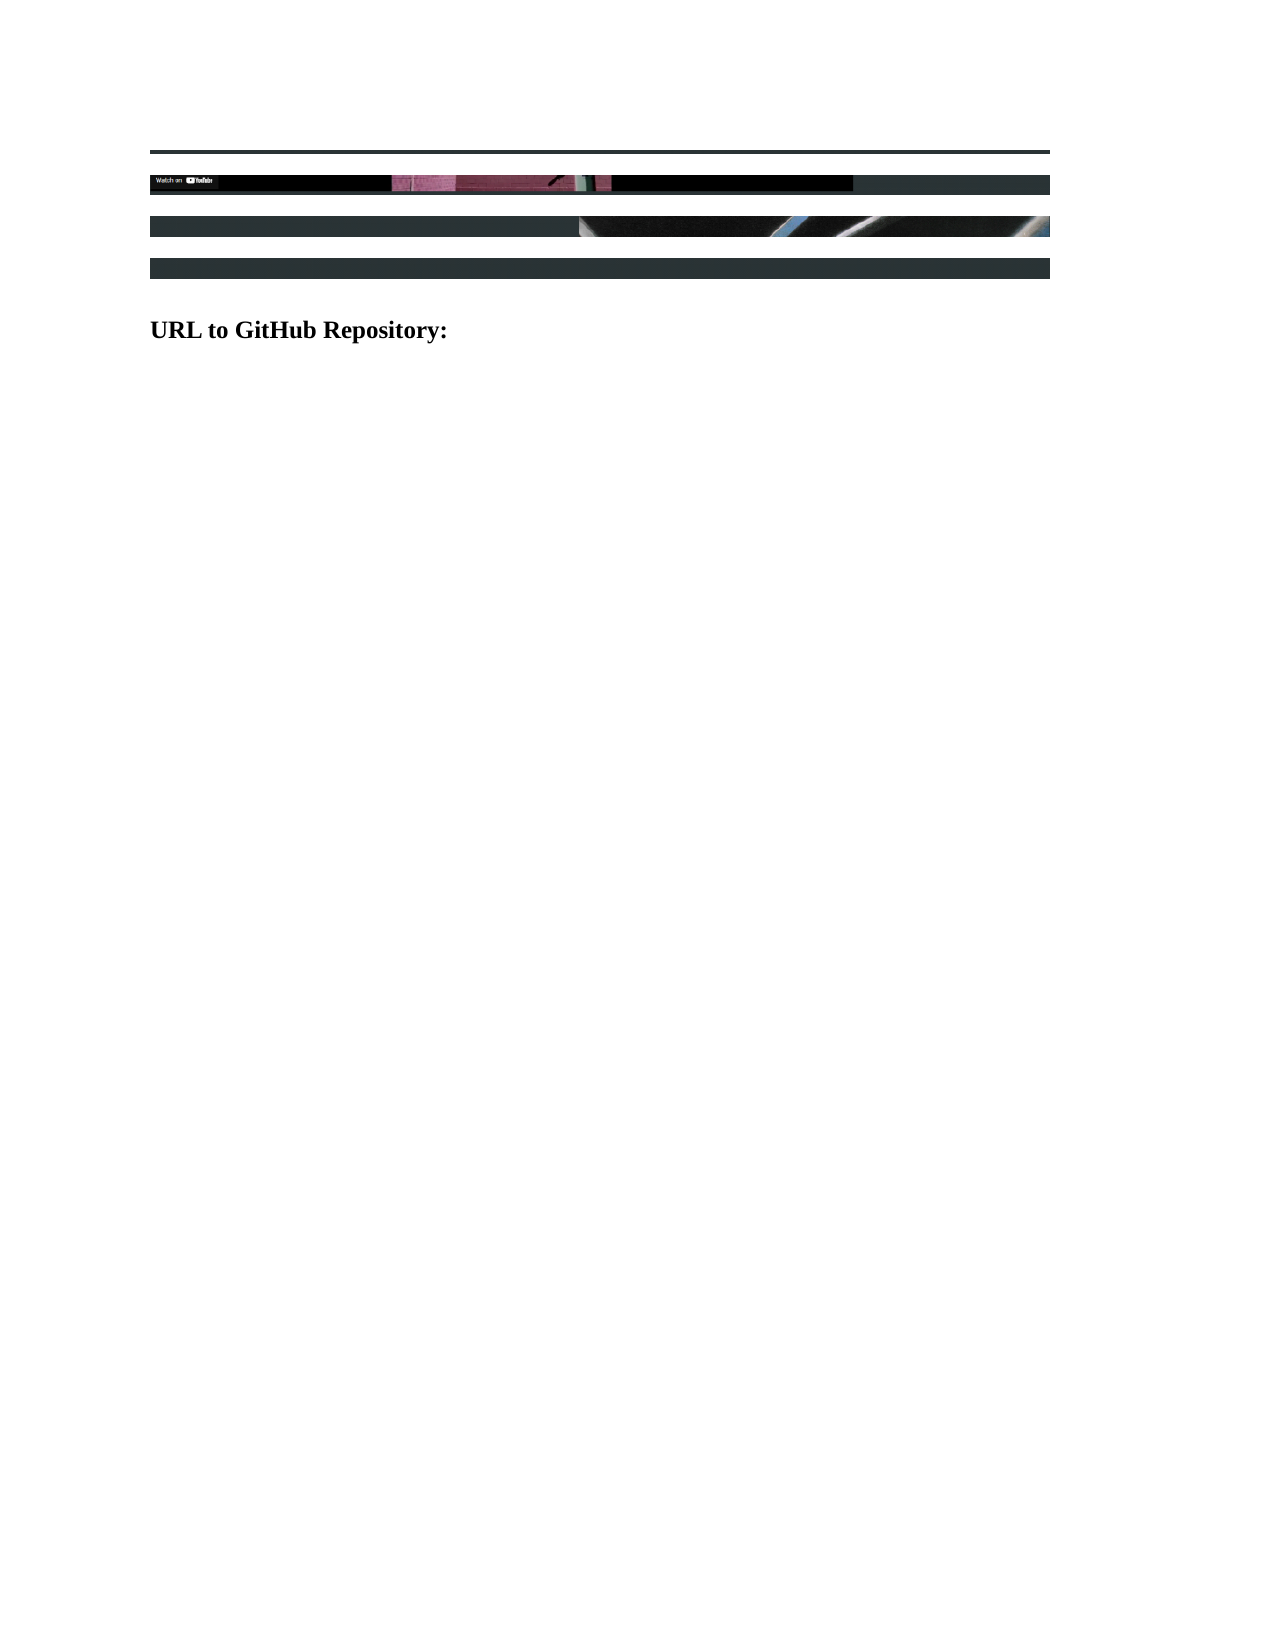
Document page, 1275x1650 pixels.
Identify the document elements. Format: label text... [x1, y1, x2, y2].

text URL to GitHub Repository: [150, 317, 1125, 344]
